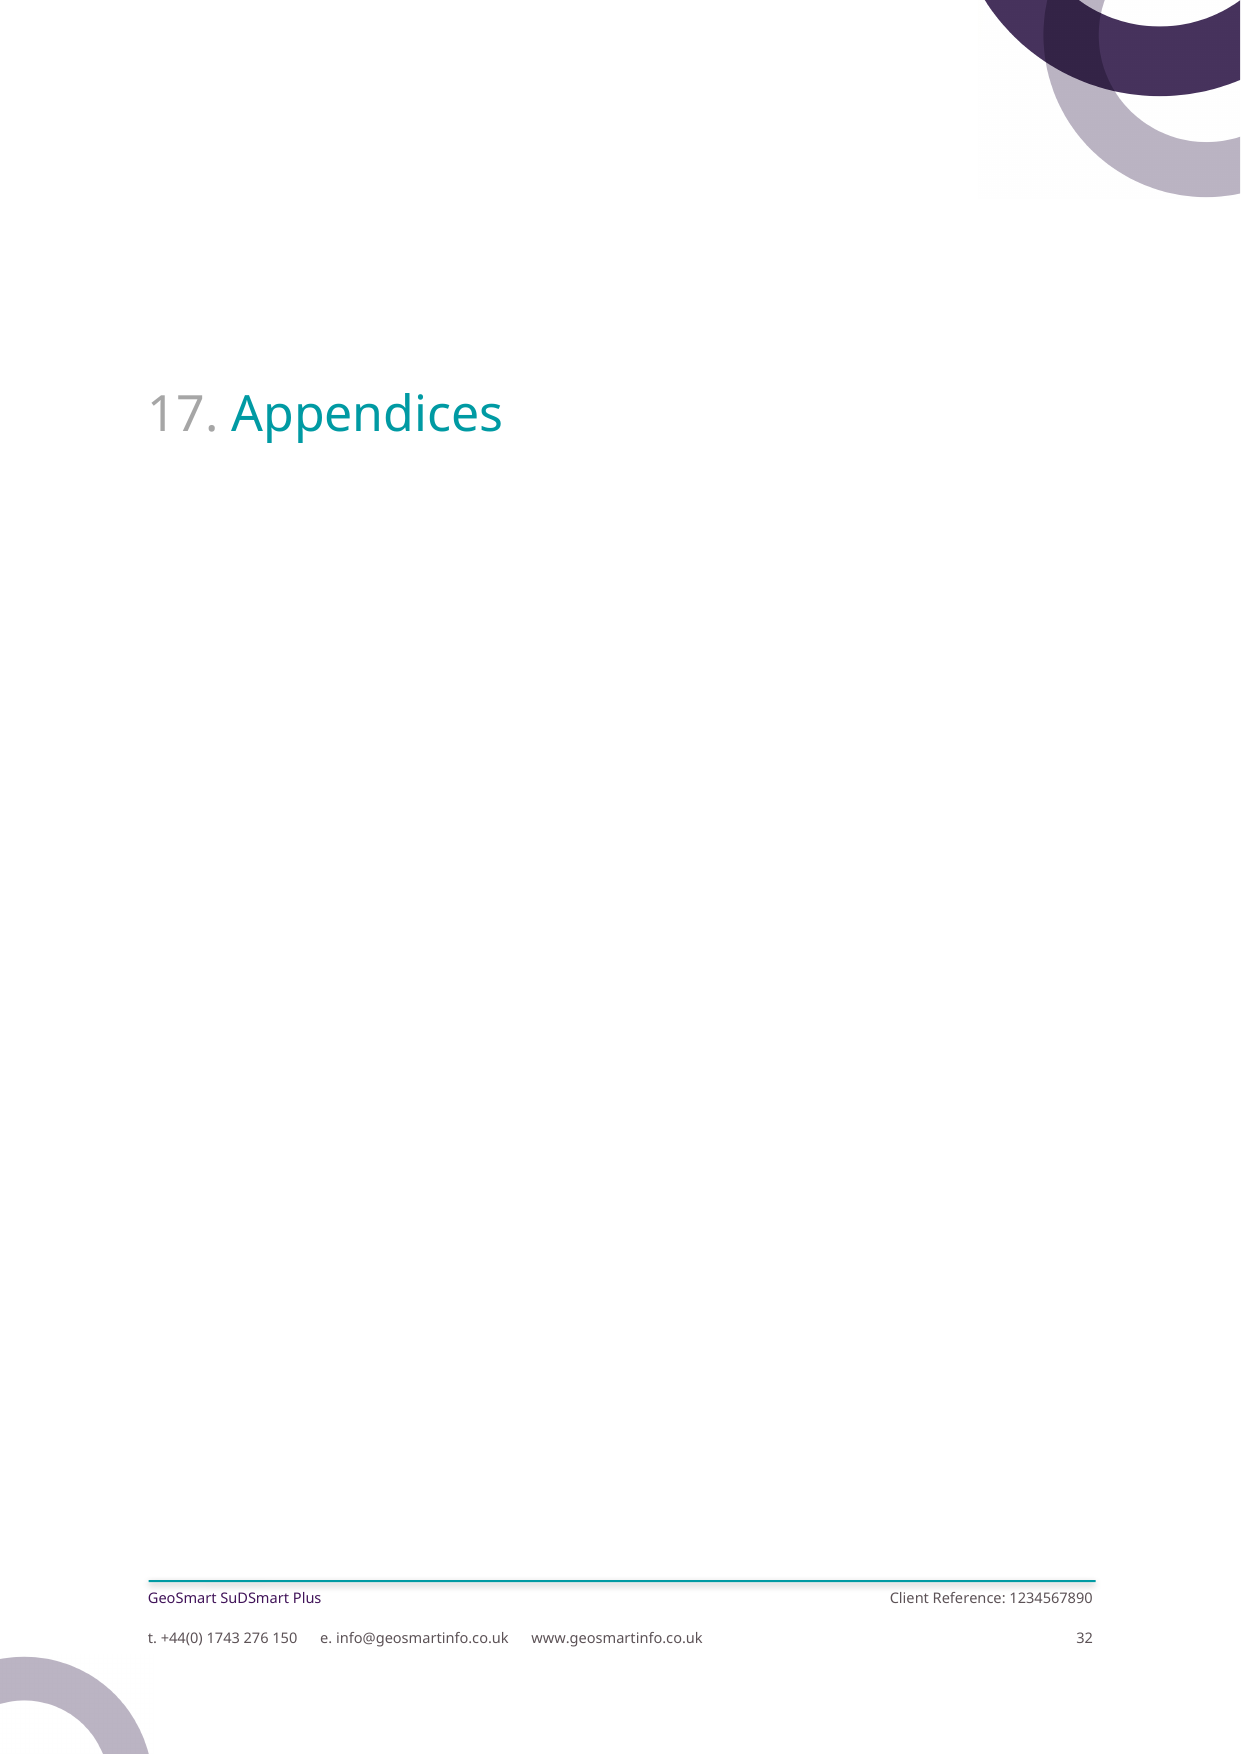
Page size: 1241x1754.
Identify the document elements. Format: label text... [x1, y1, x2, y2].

picture [0, 1654, 154, 1754]
picture [977, 0, 1241, 199]
subtitle 17. Appendices [148, 388, 1092, 442]
